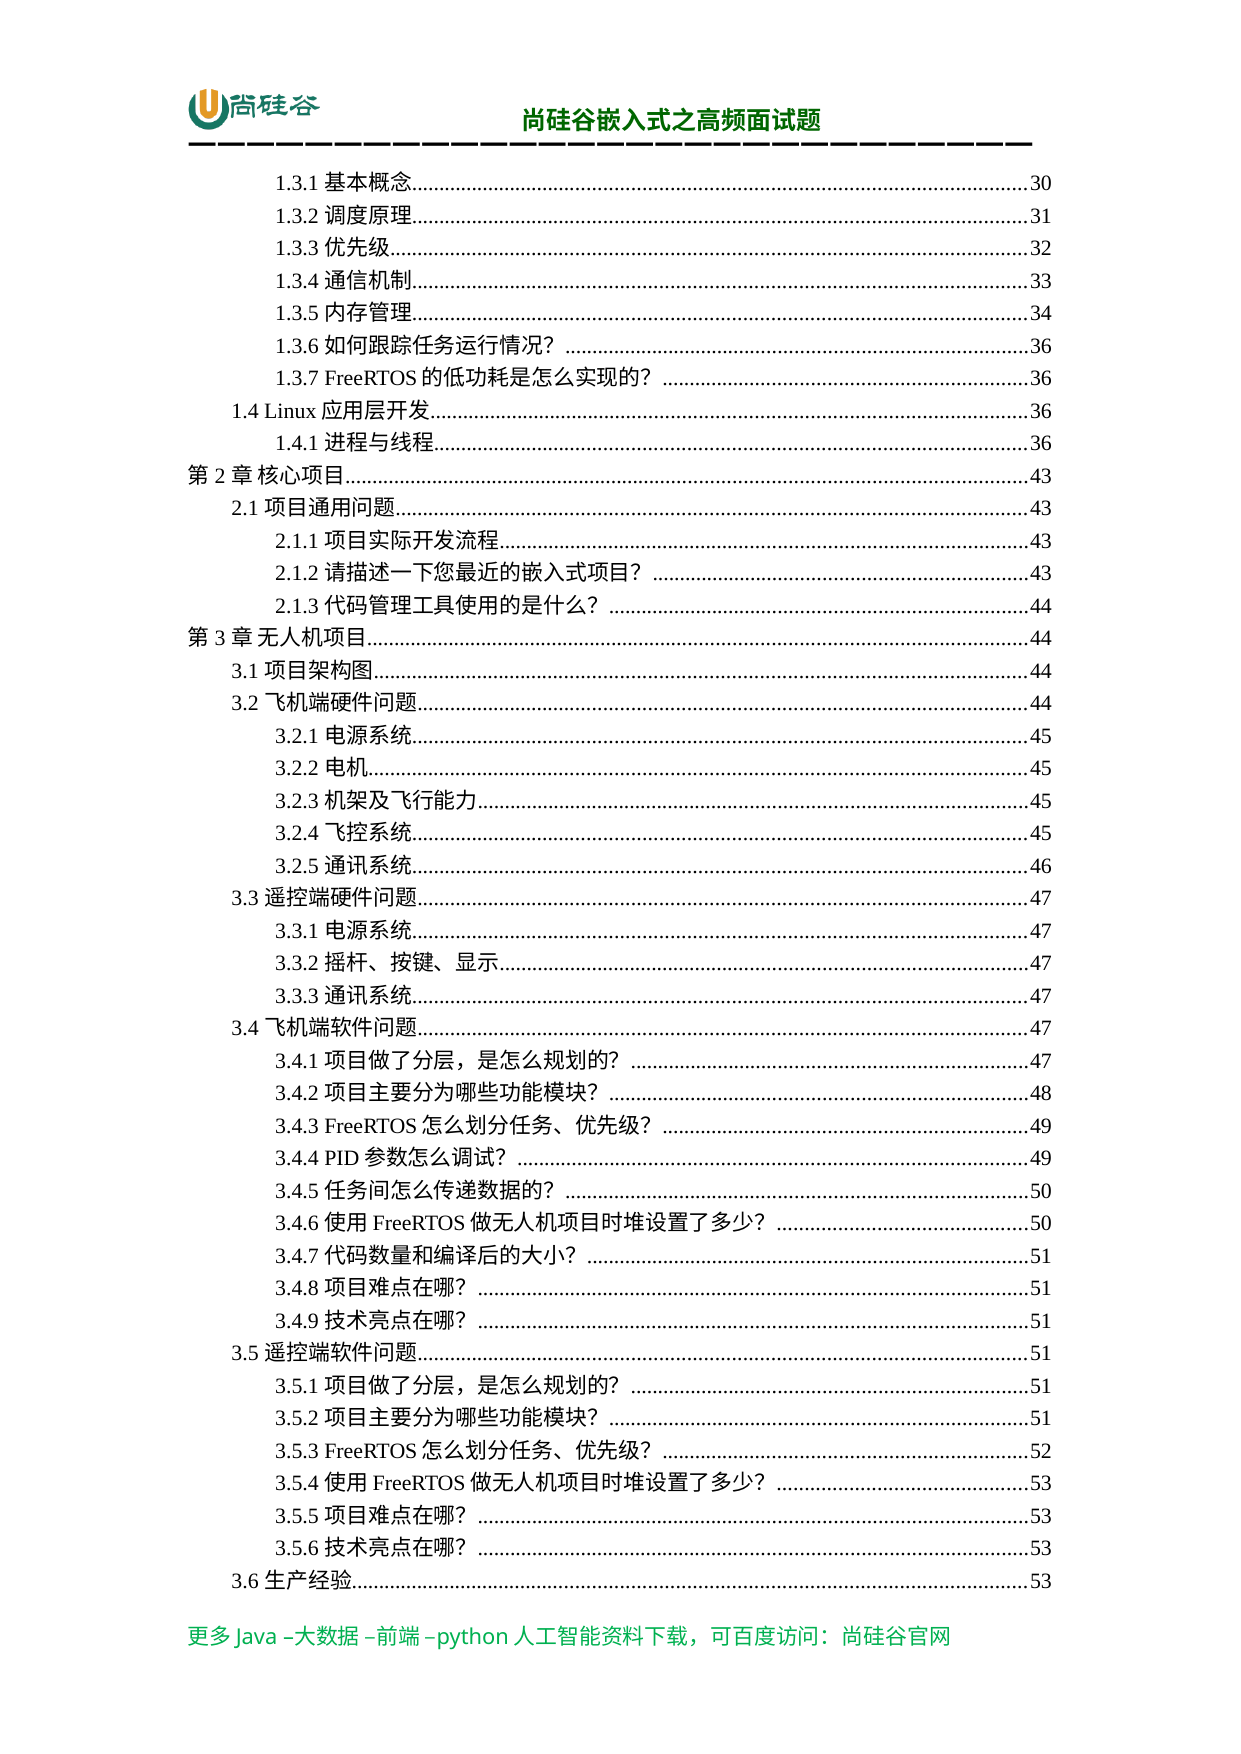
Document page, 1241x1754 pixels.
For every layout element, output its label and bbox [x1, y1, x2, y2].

picture [187, 88, 320, 130]
